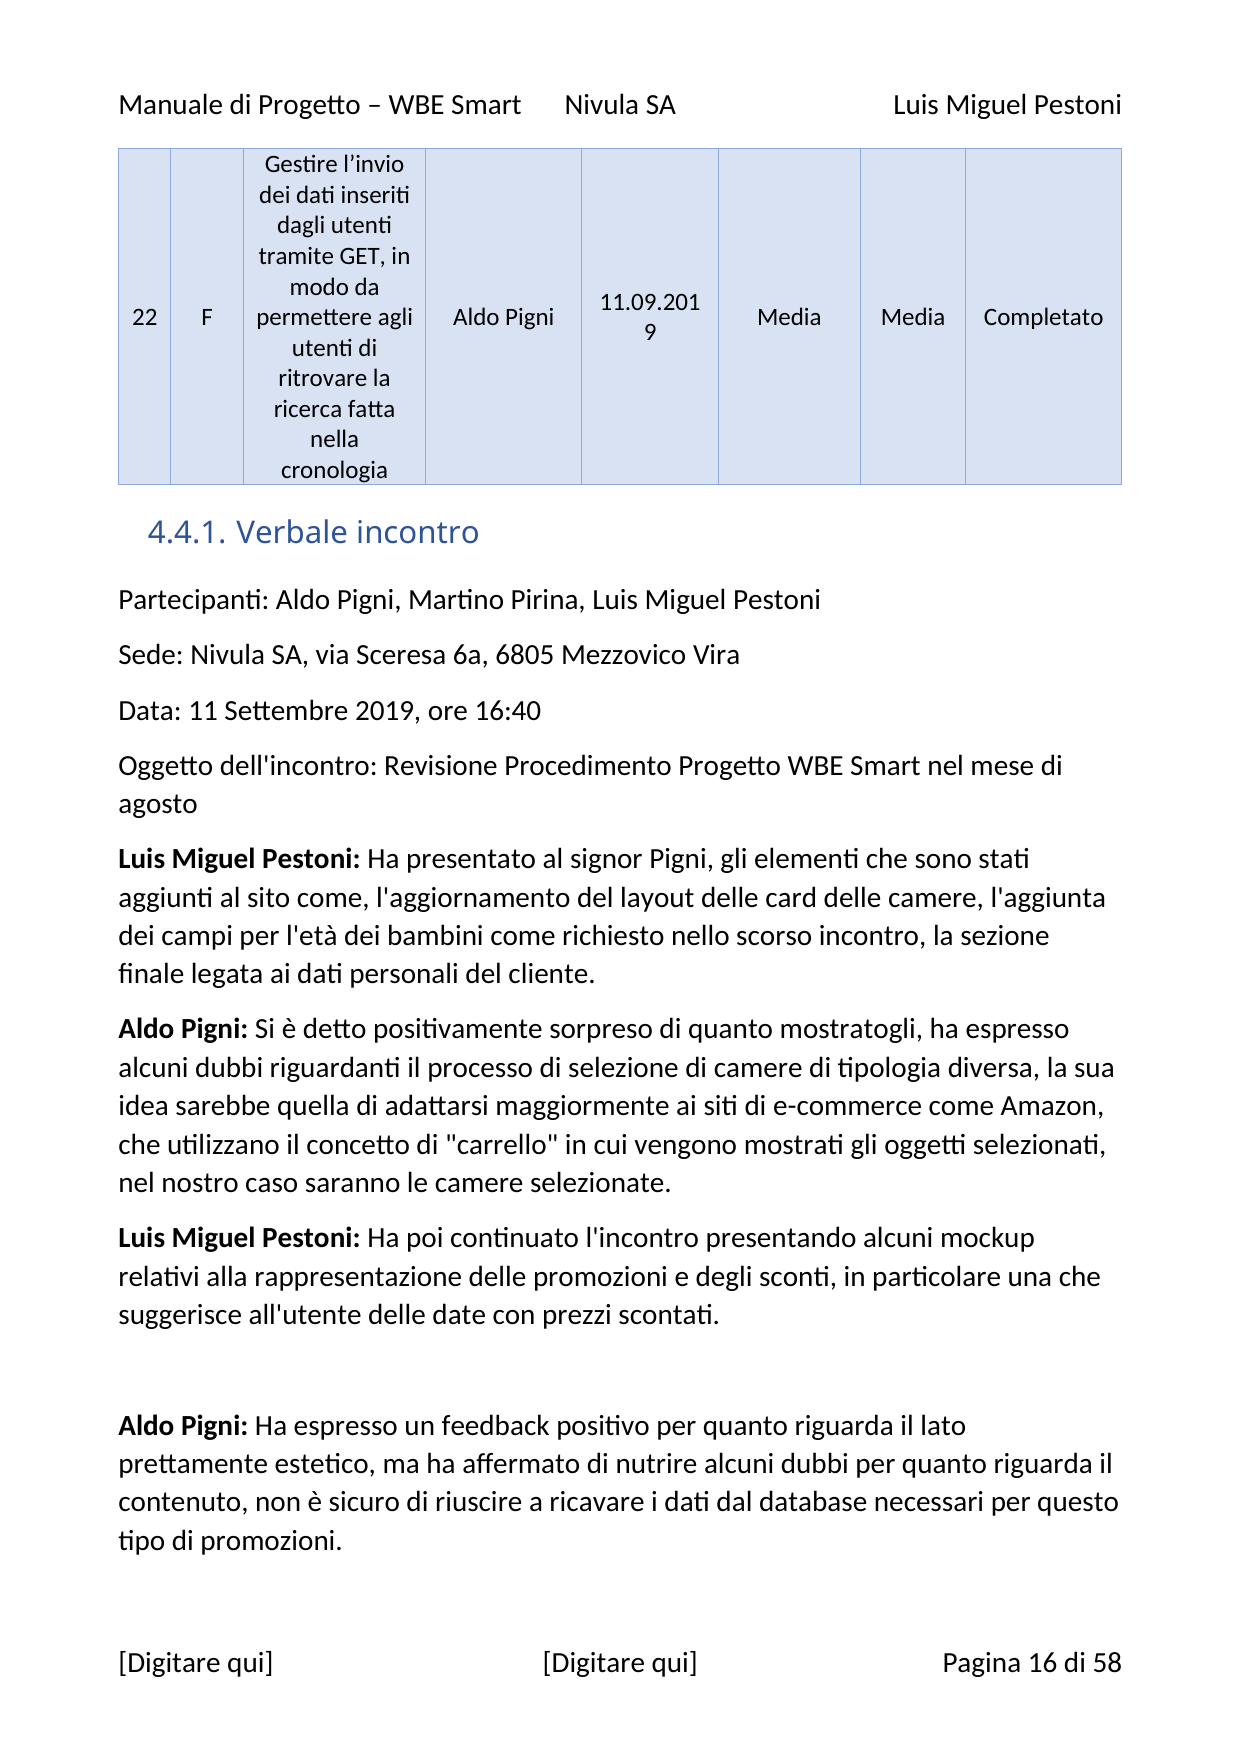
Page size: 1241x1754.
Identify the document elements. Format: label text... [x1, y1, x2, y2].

text Sede: Nivula SA, via Sceresa 6a, 6805 Mezzovico Vira [118, 636, 1122, 672]
table_cell F [171, 149, 243, 484]
text Luis Miguel Pestoni: Ha poi continuato l'incontro presentando alcuni mockup relativi alla rappresentazione delle promozioni e degli sconti, in particolare una che suggerisce all'utente delle date con prezzi scontati. [118, 1219, 1122, 1332]
text Data: 11 Settembre 2019, ore 16:40 [118, 692, 1122, 727]
text Partecipanti: Aldo Pigni, Martino Pirina, Luis Miguel Pestoni [118, 581, 1122, 617]
table_cell Media [719, 149, 860, 484]
table_cell Completato [966, 149, 1121, 484]
table_cell Media [861, 149, 965, 484]
table_cell Aldo Pigni [426, 149, 581, 484]
table_cell 22 [119, 149, 170, 484]
table_cell Gestire l’invio dei dati inseriti dagli utenti tramite GET, in modo da permettere agli utenti di ritrovare la ricerca fatta nella cronologia [244, 149, 425, 484]
table_cell 11.09.2019 [582, 149, 718, 484]
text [118, 1407, 1122, 1557]
text Aldo Pigni: Si è detto positivamente sorpreso di quanto mostratogli, ha espresso alcuni dubbi riguardanti il processo di selezione di camere di tipologia diversa, la sua idea sarebbe quella di adattarsi maggiormente ai siti di e-commerce come Amazon, che utilizzano il concetto di "carrello" in cui vengono mostrati gli oggetti selezionati, nel nostro caso saranno le camere selezionate. [118, 1011, 1122, 1200]
subtitle Verbale incontro [148, 510, 1122, 553]
text Oggetto dell'incontro: Revisione Procedimento Progetto WBE Smart nel mese di agosto [118, 747, 1122, 821]
text Luis Miguel Pestoni: Ha presentato al signor Pigni, gli elementi che sono stati aggiunti al sito come, l'aggiornamento del layout delle card delle camere, l'aggiunta dei campi per l'età dei bambini come richiesto nello scorso incontro, la sezione finale legata ai dati personali del cliente. [118, 840, 1122, 991]
